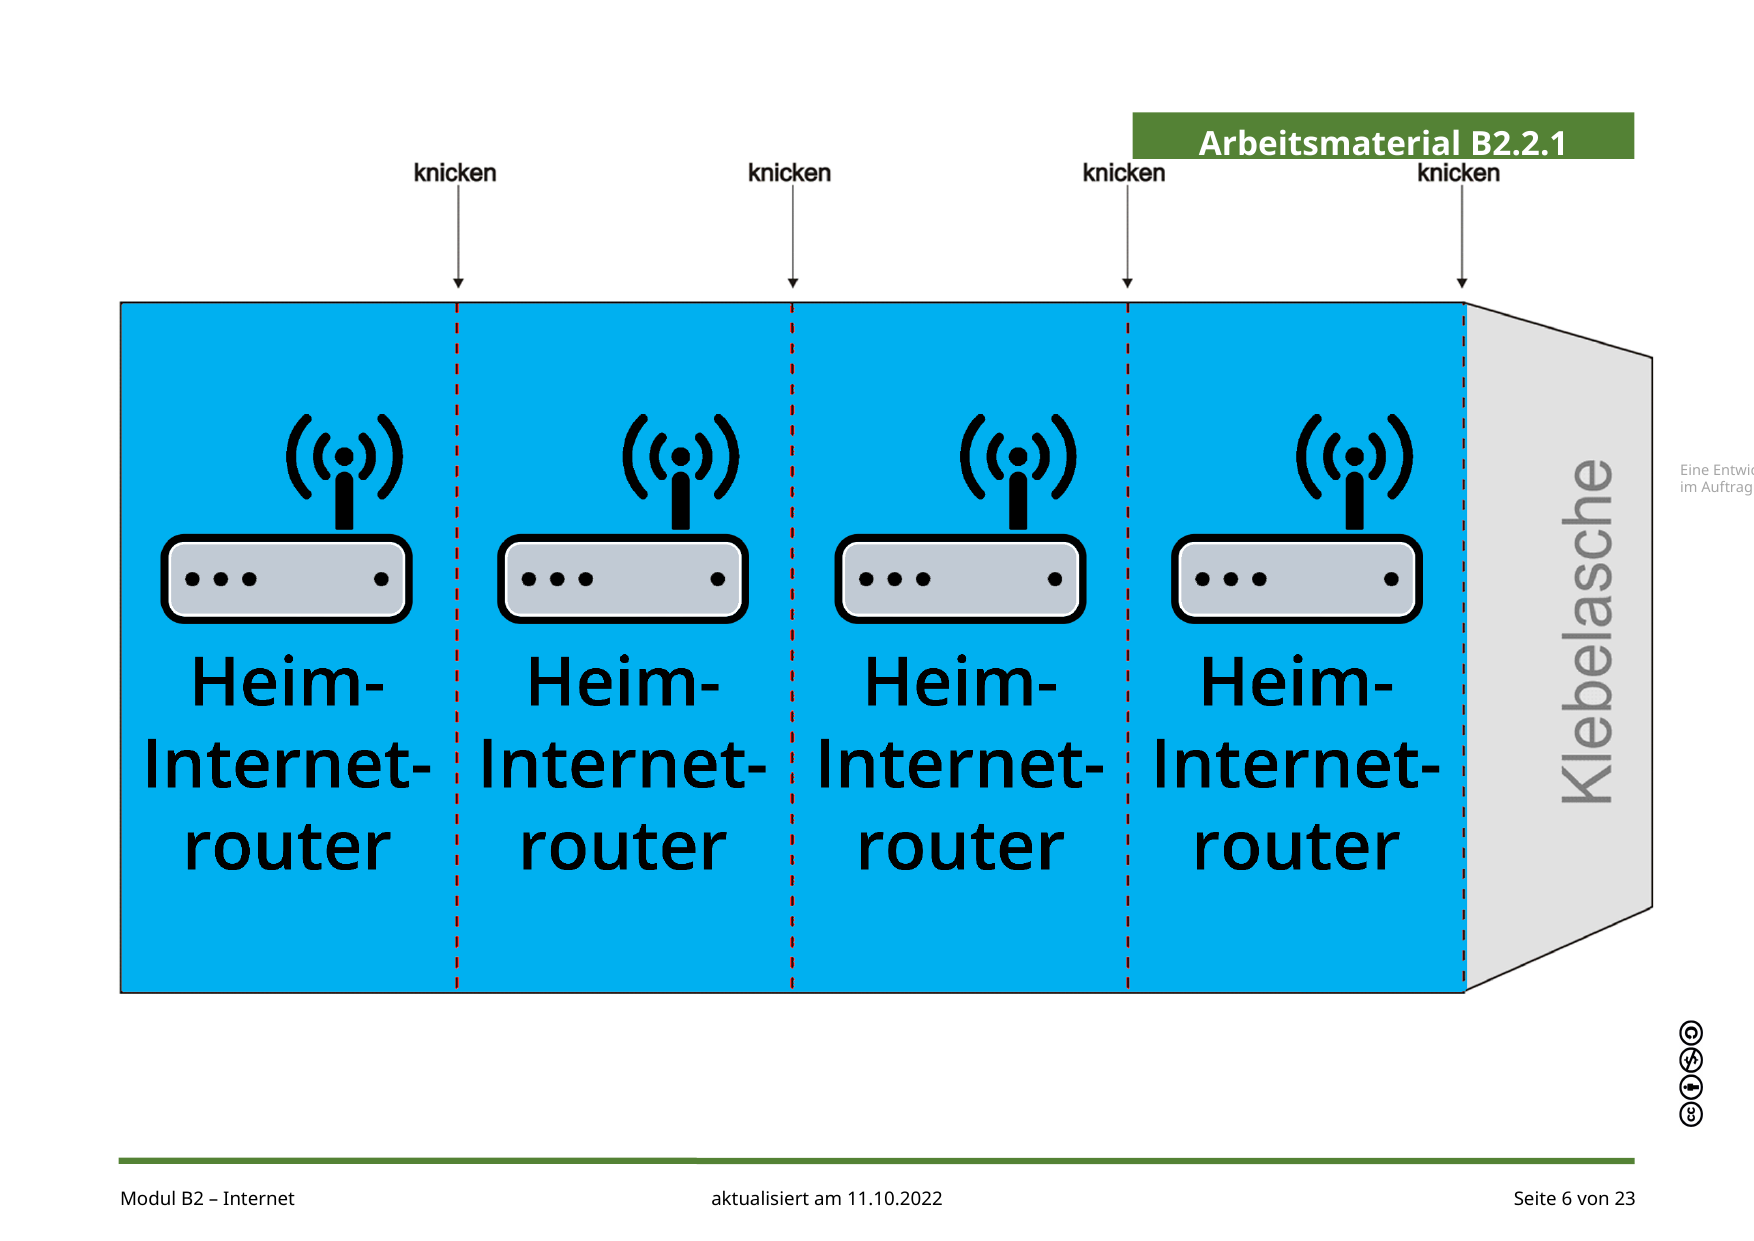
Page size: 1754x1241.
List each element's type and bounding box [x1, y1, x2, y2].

picture [118, 159, 1654, 994]
picture [1680, 1021, 1703, 1127]
